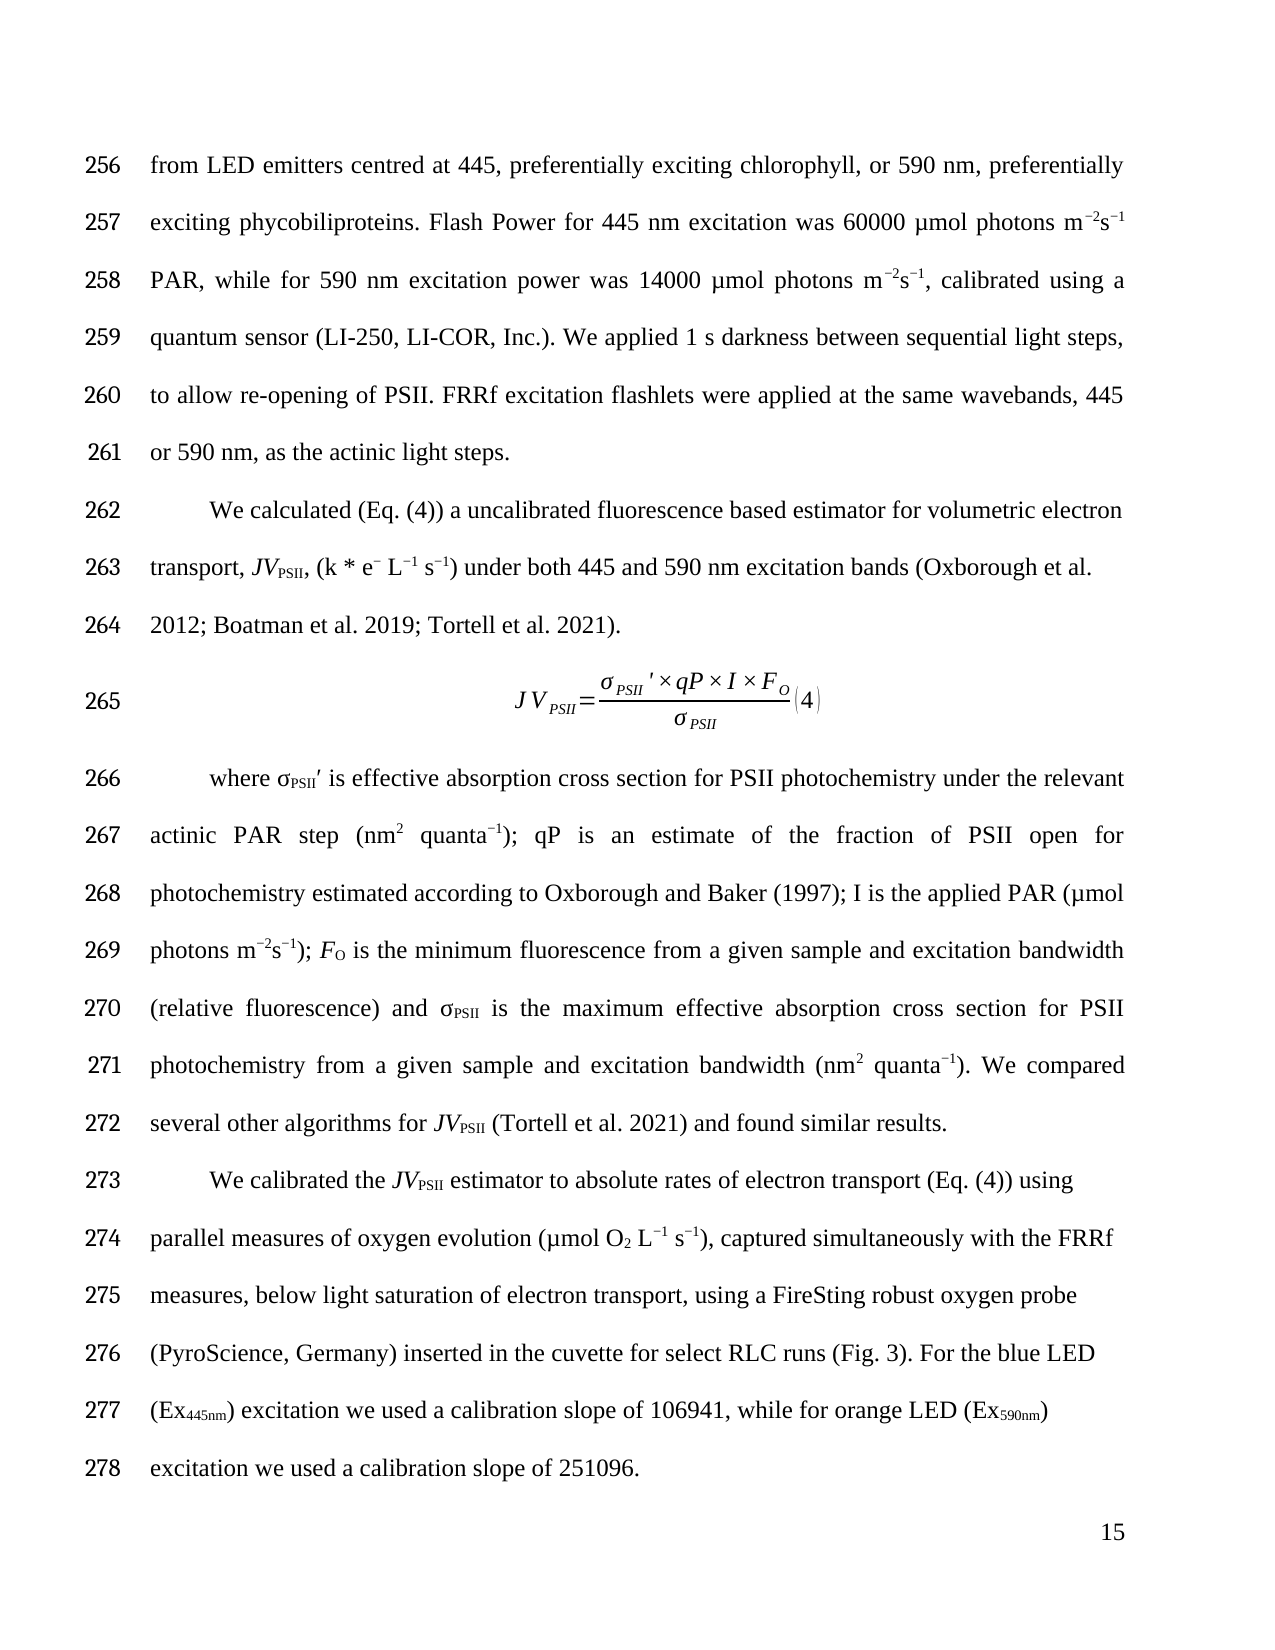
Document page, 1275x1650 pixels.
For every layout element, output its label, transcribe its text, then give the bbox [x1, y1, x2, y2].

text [150, 150, 1125, 466]
text We calculated (Eq. (4)) a uncalibrated fluorescence based estimator for volumetric electron transport, JVPSII, (k * e− L−1 s−1) under both 445 and 590 nm excitation bands (Oxborough et al. 2012; Boatman et al. 2019; Tortell et al. 2021). [150, 495, 1125, 639]
text where σPSII′ is effective absorption cross section for PSII photochemistry under the relevant actinic PAR step (nm2 quanta−1); qP is an estimate of the fraction of PSII open for photochemistry estimated according to Oxborough and Baker (1997); I is the applied PAR (µmol photons m−2s−1); FO is the minimum fluorescence from a given sample and excitation bandwidth (relative fluorescence) and σPSII is the maximum effective absorption cross section for PSII photochemistry from a given sample and excitation bandwidth (nm2 quanta−1). We compared several other algorithms for JVPSII (Tortell et al. 2021) and found similar results. [150, 763, 1125, 1136]
text We calibrated the JVPSII estimator to absolute rates of electron transport (Eq. (4)) using parallel measures of oxygen evolution (µmol O2 L−1 s−1), captured simultaneously with the FRRf measures, below light saturation of electron transport, using a FireSting robust oxygen probe (PyroScience, Germany) inserted in the cuvette for select RLC runs (Fig. 3). For the blue LED (Ex445nm) excitation we used a calibration slope of 106941, while for orange LED (Ex590nm) excitation we used a calibration slope of 251096. [150, 1165, 1125, 1481]
